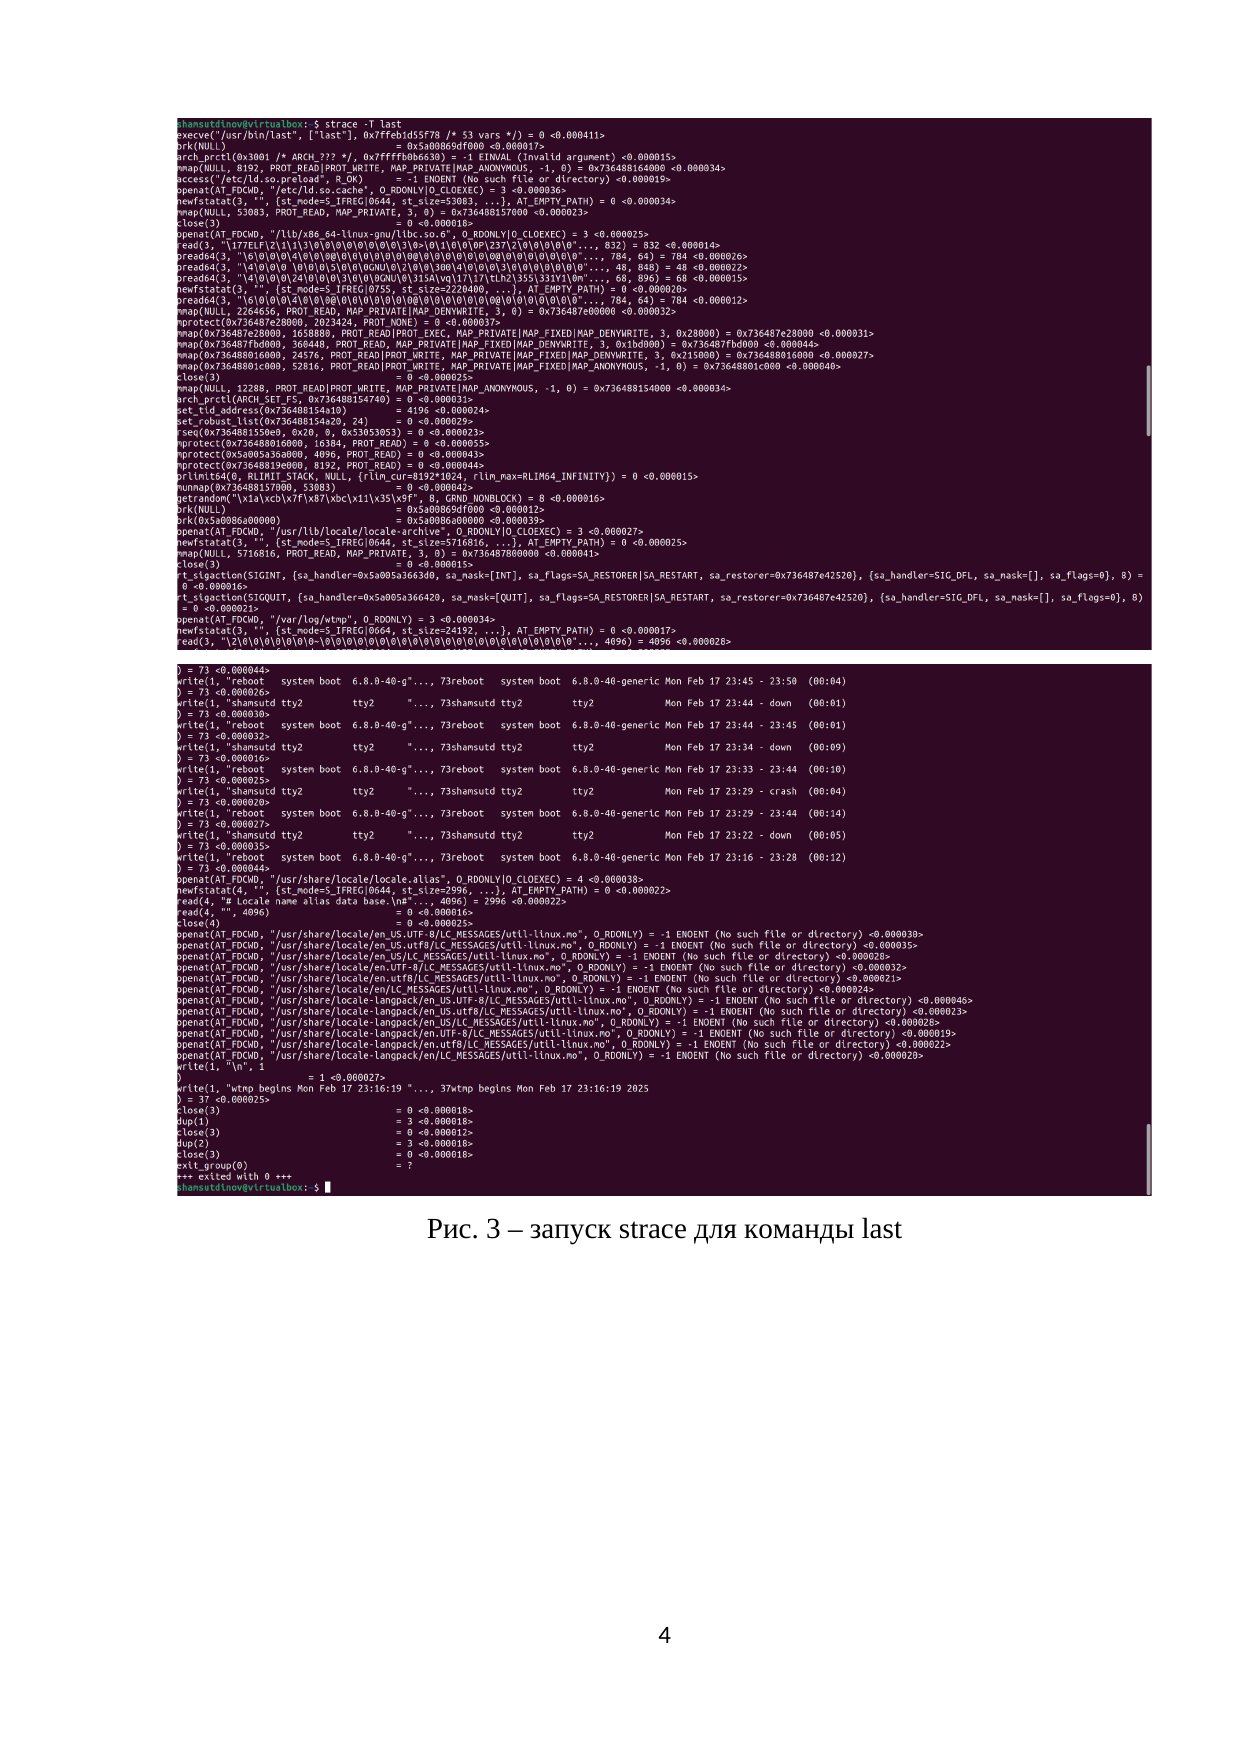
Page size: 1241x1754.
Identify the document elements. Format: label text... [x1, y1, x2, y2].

picture [177, 118, 1152, 650]
text Рис. 3 – запуск strace для команды last [177, 1211, 1152, 1244]
picture [177, 664, 1152, 1196]
